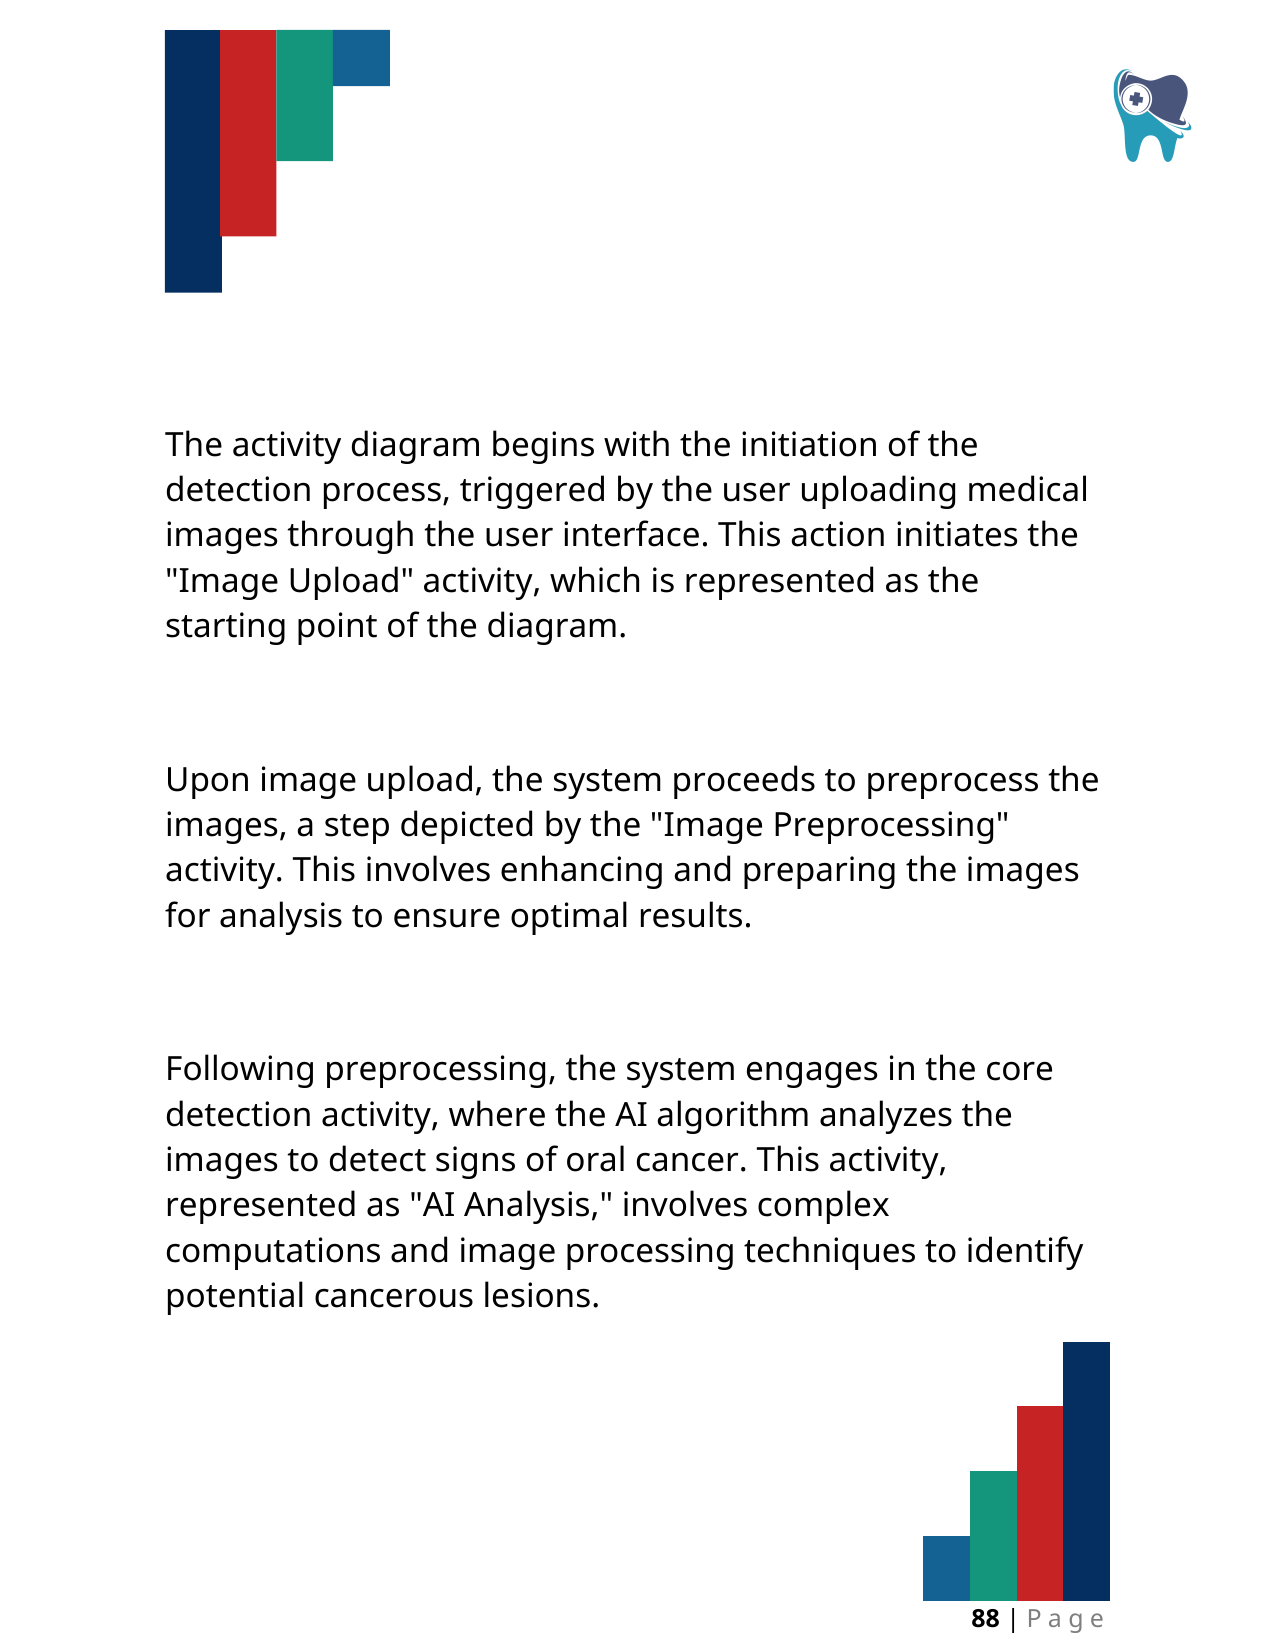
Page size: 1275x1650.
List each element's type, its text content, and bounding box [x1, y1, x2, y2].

picture [1066, 30, 1239, 202]
text The activity diagram begins with the initiation of the detection process, triggered by the user uploading medical images through the user interface. This action initiates the "Image Upload" activity, which is represented as the starting point of the diagram. [165, 420, 1110, 647]
text Upon image upload, the system proceeds to preprocess the images, a step depicted by the "Image Preprocessing" activity. This involves enhancing and preparing the images for analysis to ensure optimal results. [165, 755, 1110, 937]
text Following preprocessing, the system engages in the core detection activity, where the AI algorithm analyzes the images to detect signs of oral cancer. This activity, represented as "AI Analysis," involves complex computations and image processing techniques to identify potential cancerous lesions. [165, 1045, 1110, 1317]
